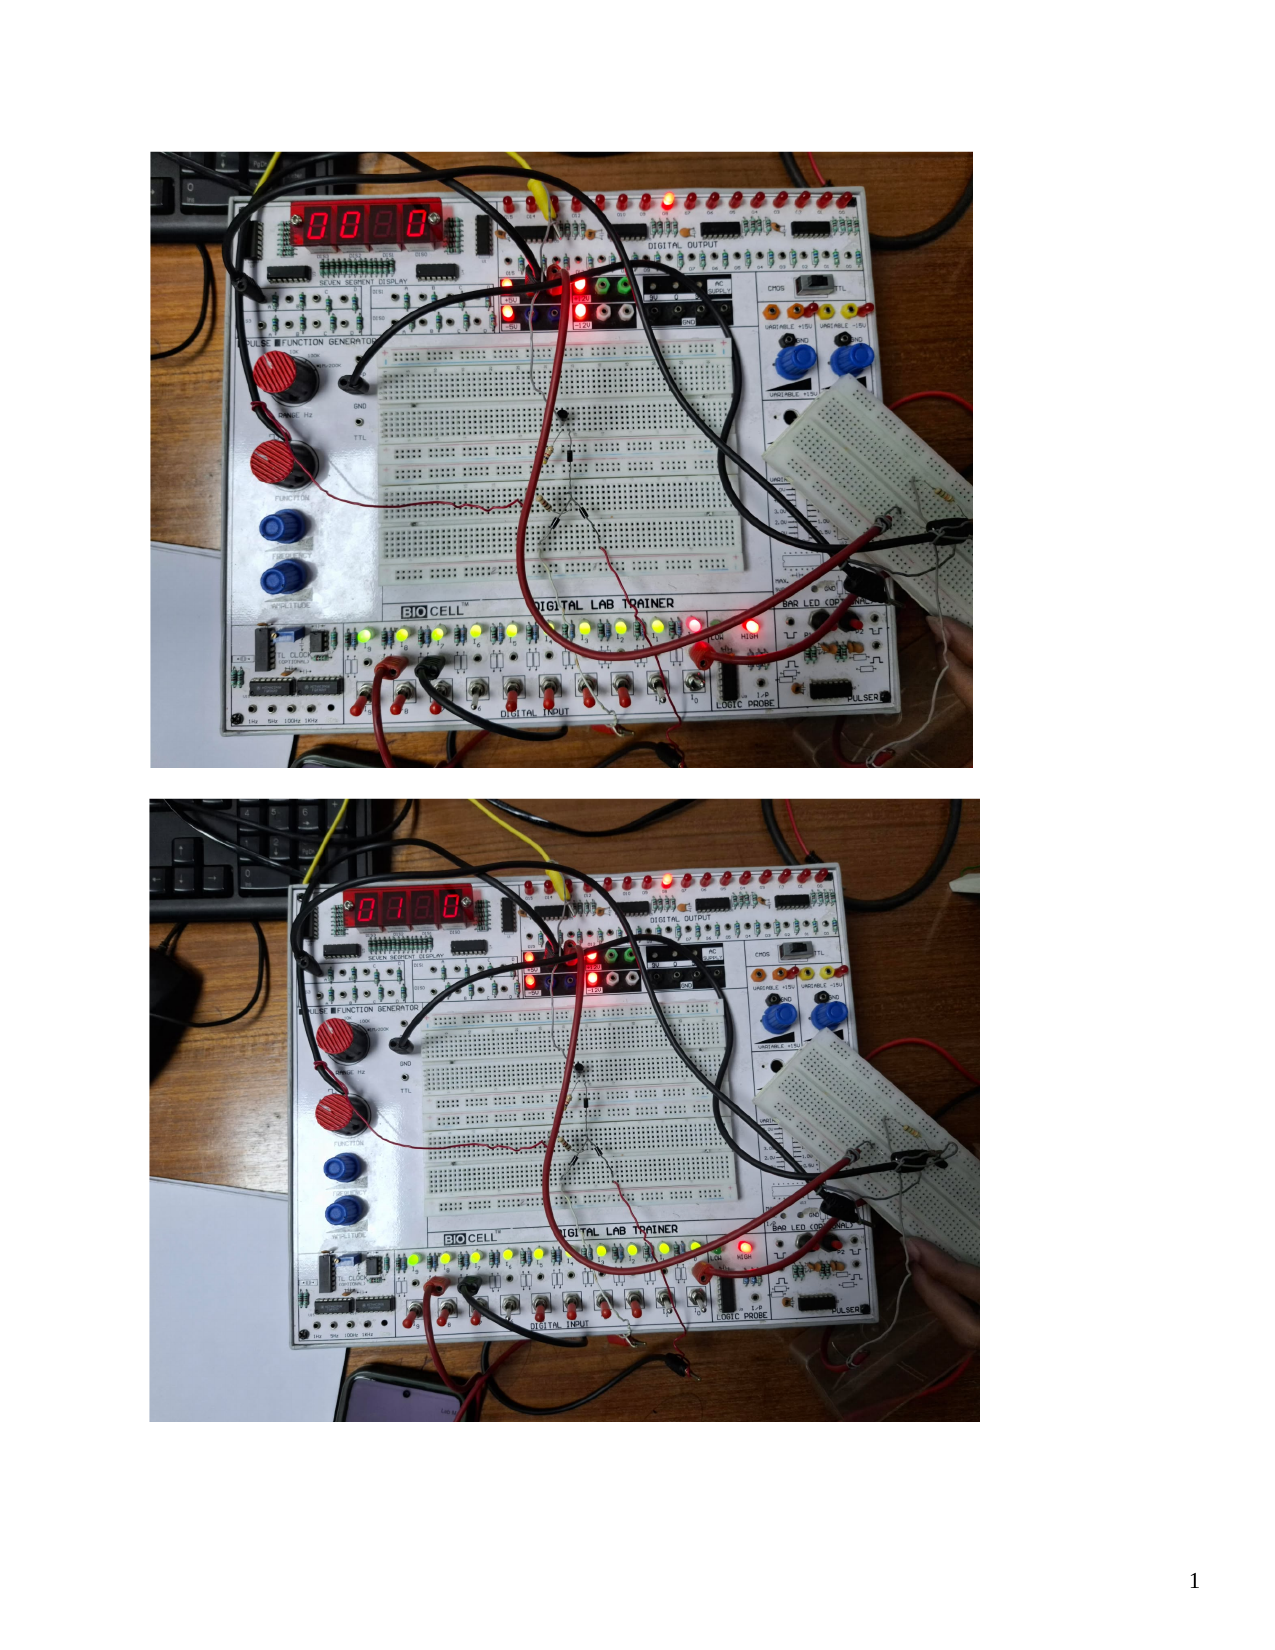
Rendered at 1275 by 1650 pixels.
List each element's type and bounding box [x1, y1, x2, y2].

picture [152, 152, 972, 768]
picture [151, 799, 979, 1422]
